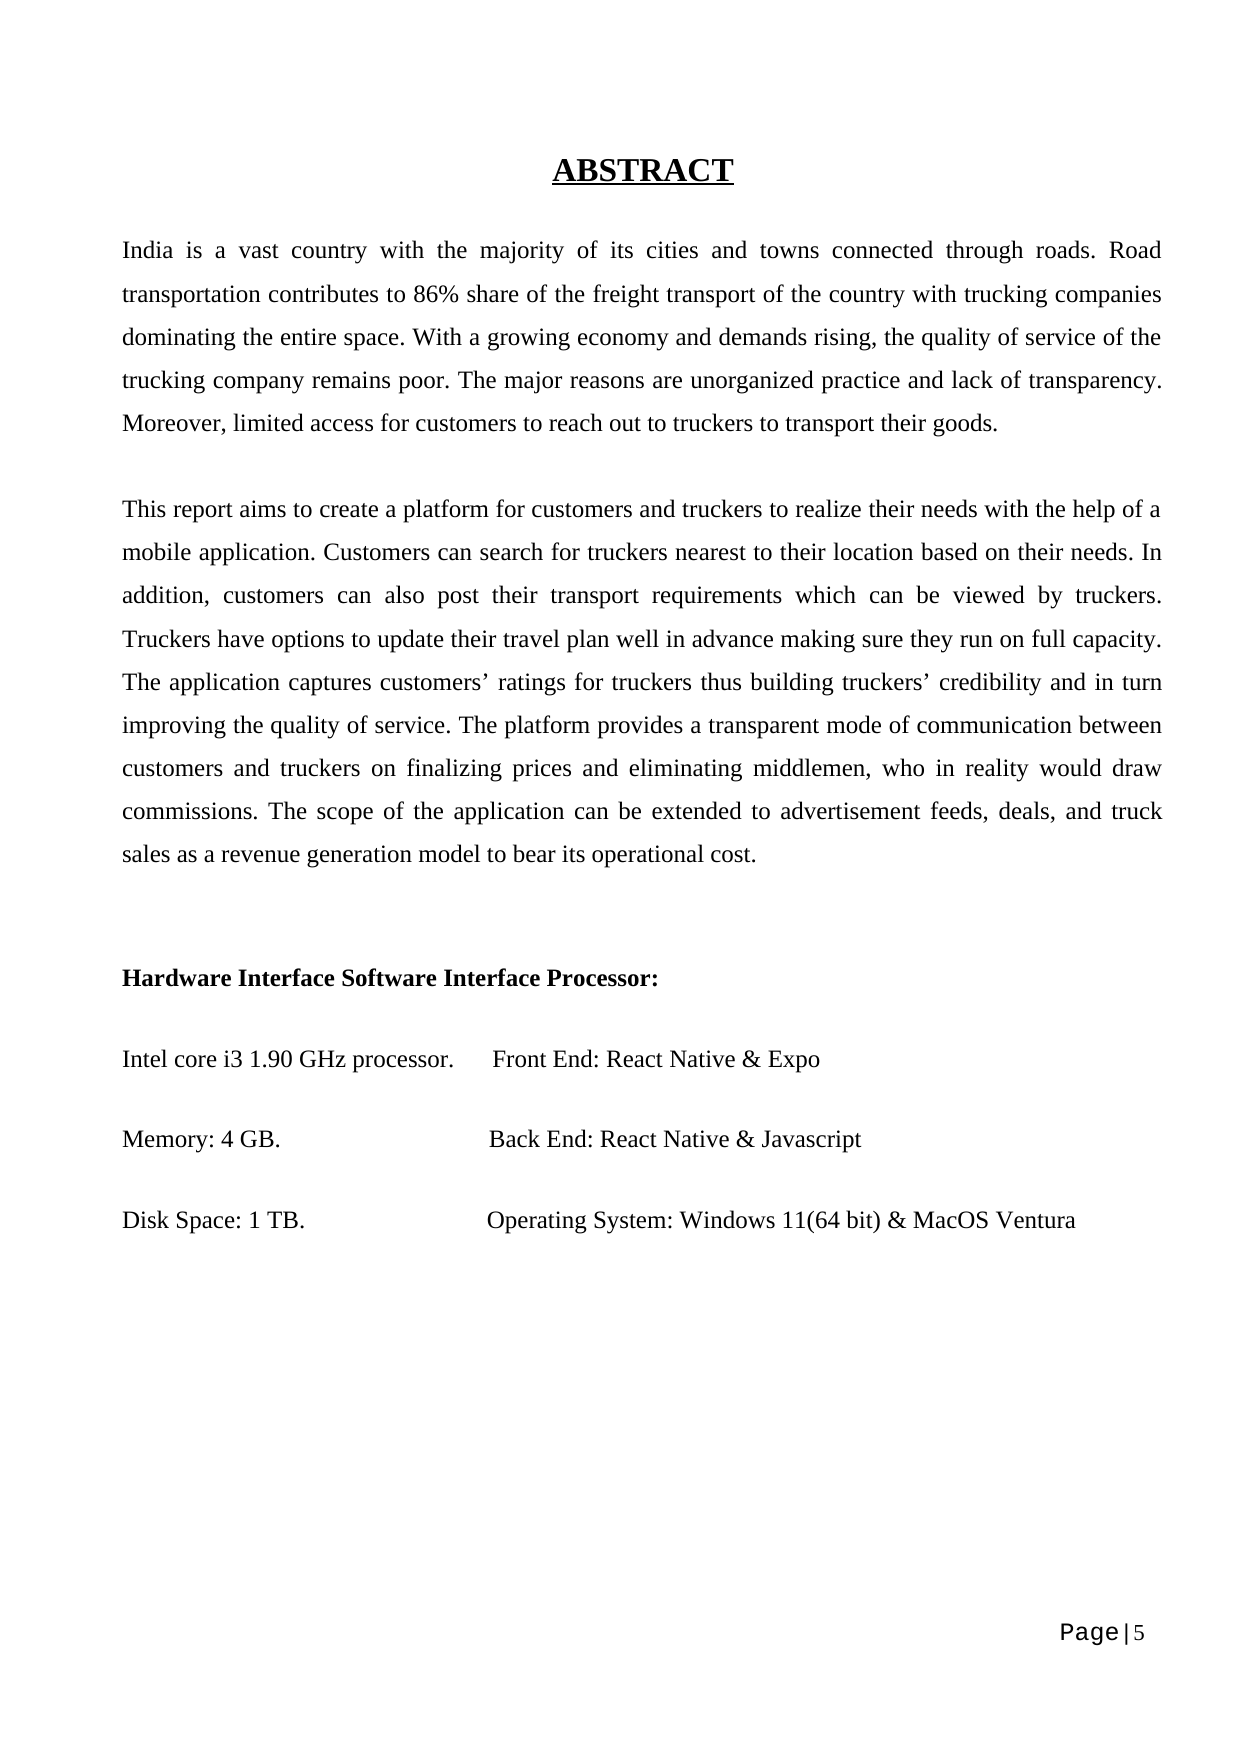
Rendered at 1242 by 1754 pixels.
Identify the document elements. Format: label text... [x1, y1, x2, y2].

text Intel core i3 1.90 GHz processor. Front End: React Native & Expo [122, 1044, 1163, 1073]
text Memory: 4 GB. Back End: React Native & Javascript [122, 1124, 1163, 1153]
text India is a vast country with the majority of its cities and towns connected through roads. Road transportation contributes to 86% share of the freight transport of the country with trucking companies dominating the entire space. With a growing economy and demands rising, the quality of service of the trucking company remains poor. The major reasons are unorganized practice and lack of transparency. Moreover, limited access for customers to reach out to truckers to transport their goods. [122, 236, 1163, 437]
subtitle ABSTRACT [122, 150, 1163, 188]
text Hardware Interface Software Interface Processor: [122, 963, 1163, 992]
text This report aims to create a platform for customers and truckers to realize their needs with the help of a mobile application. Customers can search for truckers nearest to their location based on their needs. In addition, customers can also post their transport requirements which can be viewed by truckers. Truckers have options to update their travel plan well in advance making sure they run on full capacity. The application captures customers’ ratings for truckers thus building truckers’ credibility and in turn improving the quality of service. The platform provides a transparent mode of communication between customers and truckers on finalizing prices and eliminating middlemen, who in reality would draw commissions. The scope of the application can be extended to advertisement feeds, deals, and truck sales as a revenue generation model to bear its operational cost. [122, 494, 1163, 868]
text Disk Space: 1 TB. Operating System: Windows 11(64 bit) & MacOS Ventura [122, 1205, 1163, 1234]
